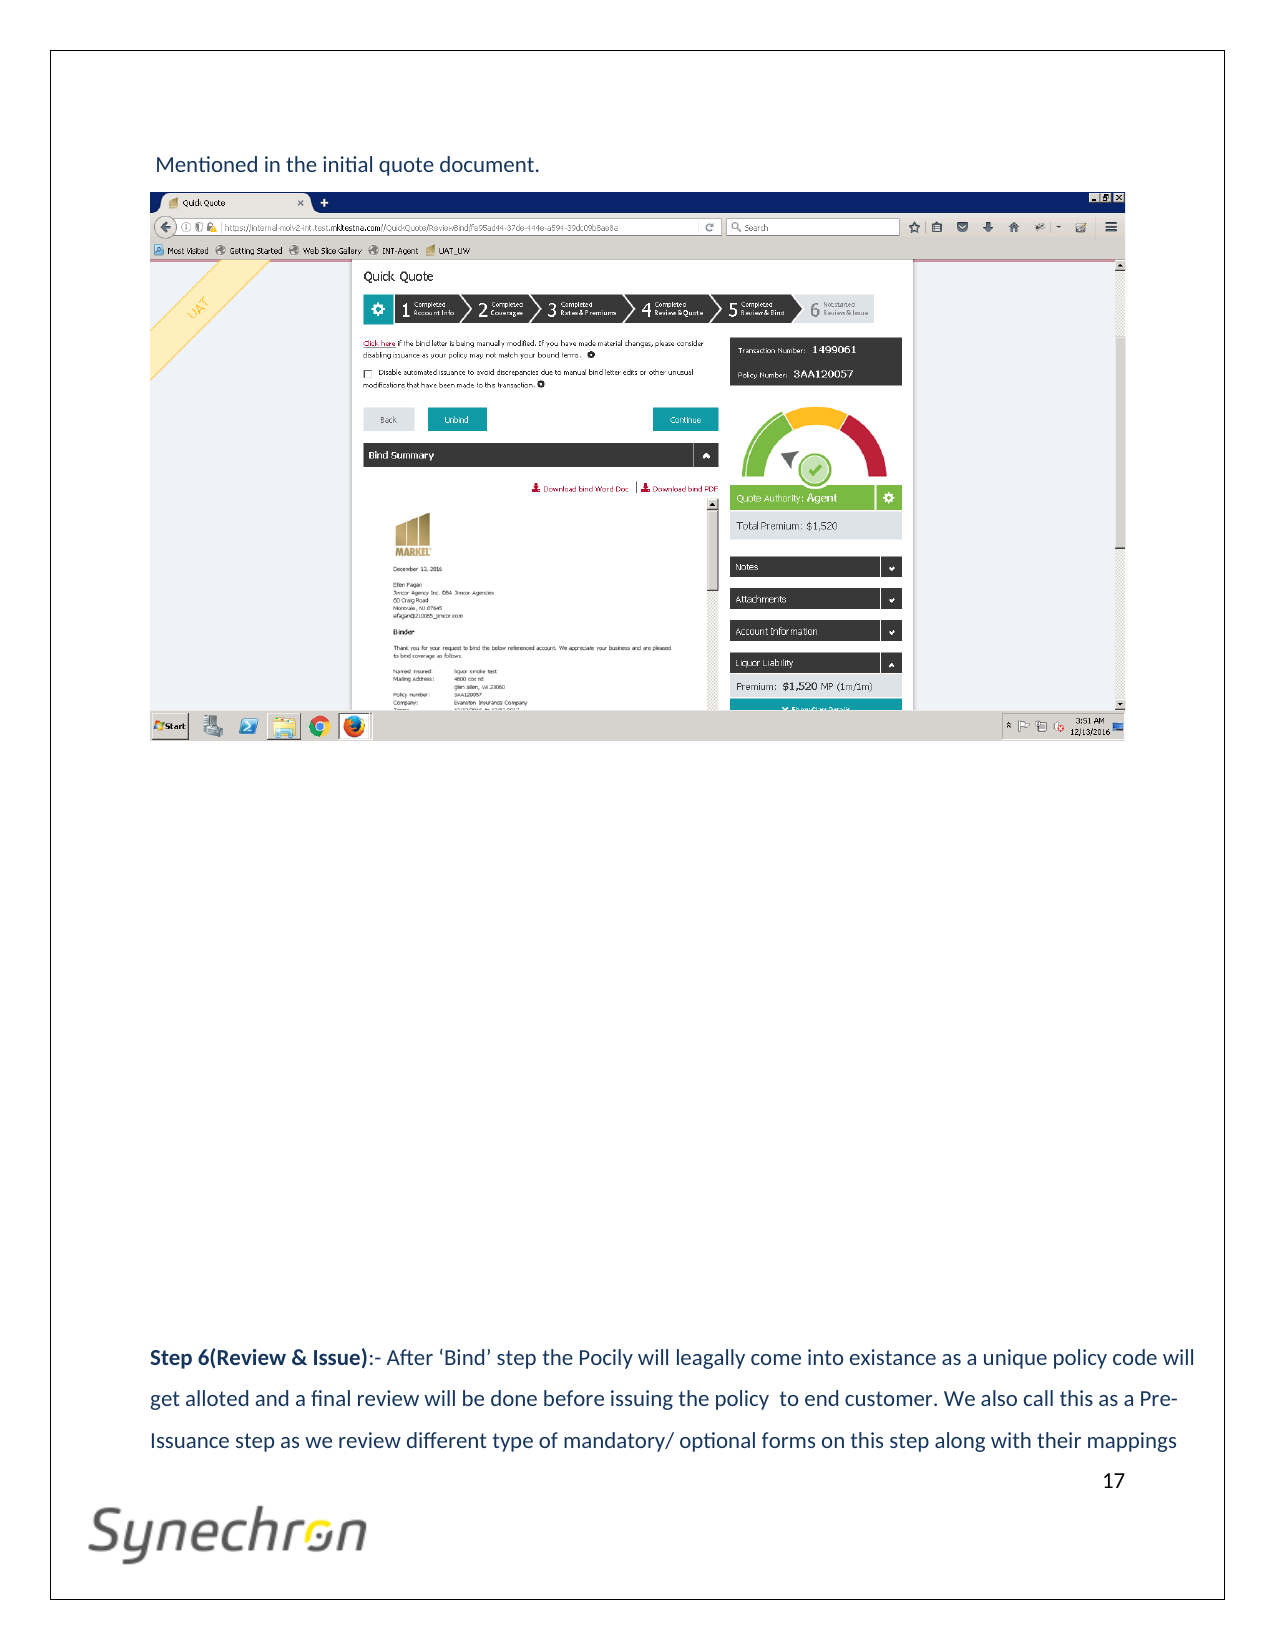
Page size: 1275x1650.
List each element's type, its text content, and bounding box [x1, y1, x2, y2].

picture [150, 192, 1125, 741]
picture [64, 1494, 384, 1575]
